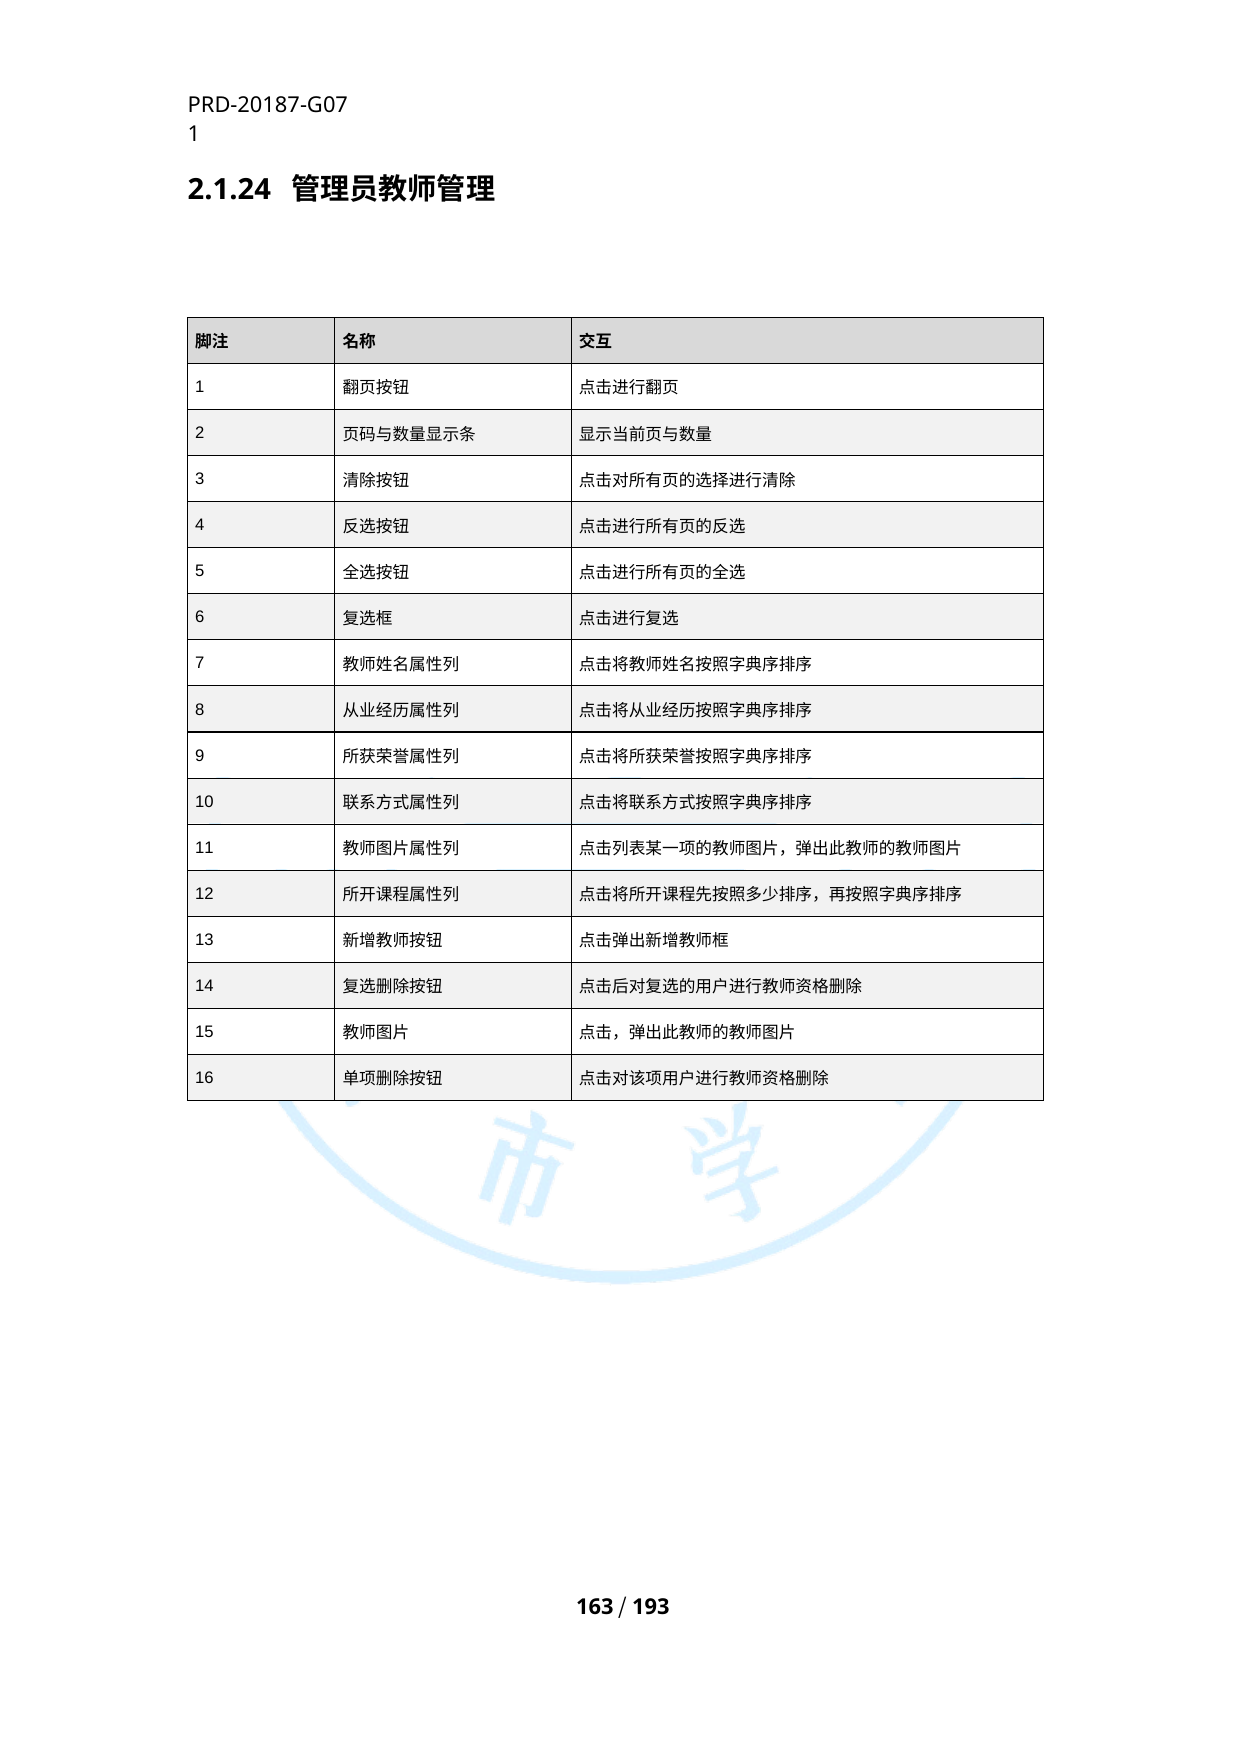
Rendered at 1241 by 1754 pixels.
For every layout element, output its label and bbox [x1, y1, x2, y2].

table_cell [188, 825, 334, 869]
table_cell [335, 640, 571, 685]
table_cell [335, 594, 571, 639]
table_cell [572, 502, 1043, 547]
table_cell [188, 1055, 334, 1100]
table_cell [572, 686, 1043, 731]
table_cell [188, 963, 334, 1008]
table_header [335, 318, 571, 363]
table_cell [572, 1055, 1043, 1100]
table_cell [335, 456, 571, 501]
table_cell [335, 686, 571, 731]
table_cell [188, 364, 334, 409]
table_cell [188, 917, 334, 962]
table_cell [188, 733, 334, 777]
table_cell [572, 963, 1043, 1008]
table_cell [188, 456, 334, 501]
table_cell [572, 410, 1043, 455]
table_cell [335, 1055, 571, 1100]
table_cell [335, 733, 571, 777]
table_cell [188, 686, 334, 731]
table_header [188, 318, 334, 363]
table_cell [335, 871, 571, 916]
table_cell [572, 640, 1043, 685]
table_cell [188, 1009, 334, 1054]
table_cell [572, 733, 1043, 777]
table_cell [335, 502, 571, 547]
table_cell [572, 779, 1043, 823]
table_cell [188, 871, 334, 916]
table_cell [572, 456, 1043, 501]
table_cell [335, 1009, 571, 1054]
table_cell [572, 825, 1043, 869]
table_cell [188, 640, 334, 685]
table_cell [335, 364, 571, 409]
table_cell [188, 410, 334, 455]
table_cell [188, 502, 334, 547]
table_cell [572, 1009, 1043, 1054]
table_cell [572, 594, 1043, 639]
table_cell [572, 548, 1043, 593]
table_cell [335, 410, 571, 455]
table_cell [335, 825, 571, 869]
table_cell [188, 548, 334, 593]
table_cell [335, 779, 571, 823]
table_header [572, 318, 1043, 363]
table_cell [188, 779, 334, 823]
table_cell [188, 594, 334, 639]
table_cell [572, 364, 1043, 409]
table_cell [572, 917, 1043, 962]
table_cell [572, 871, 1043, 916]
table_cell [335, 917, 571, 962]
table_cell [335, 963, 571, 1008]
table_cell [335, 548, 571, 593]
